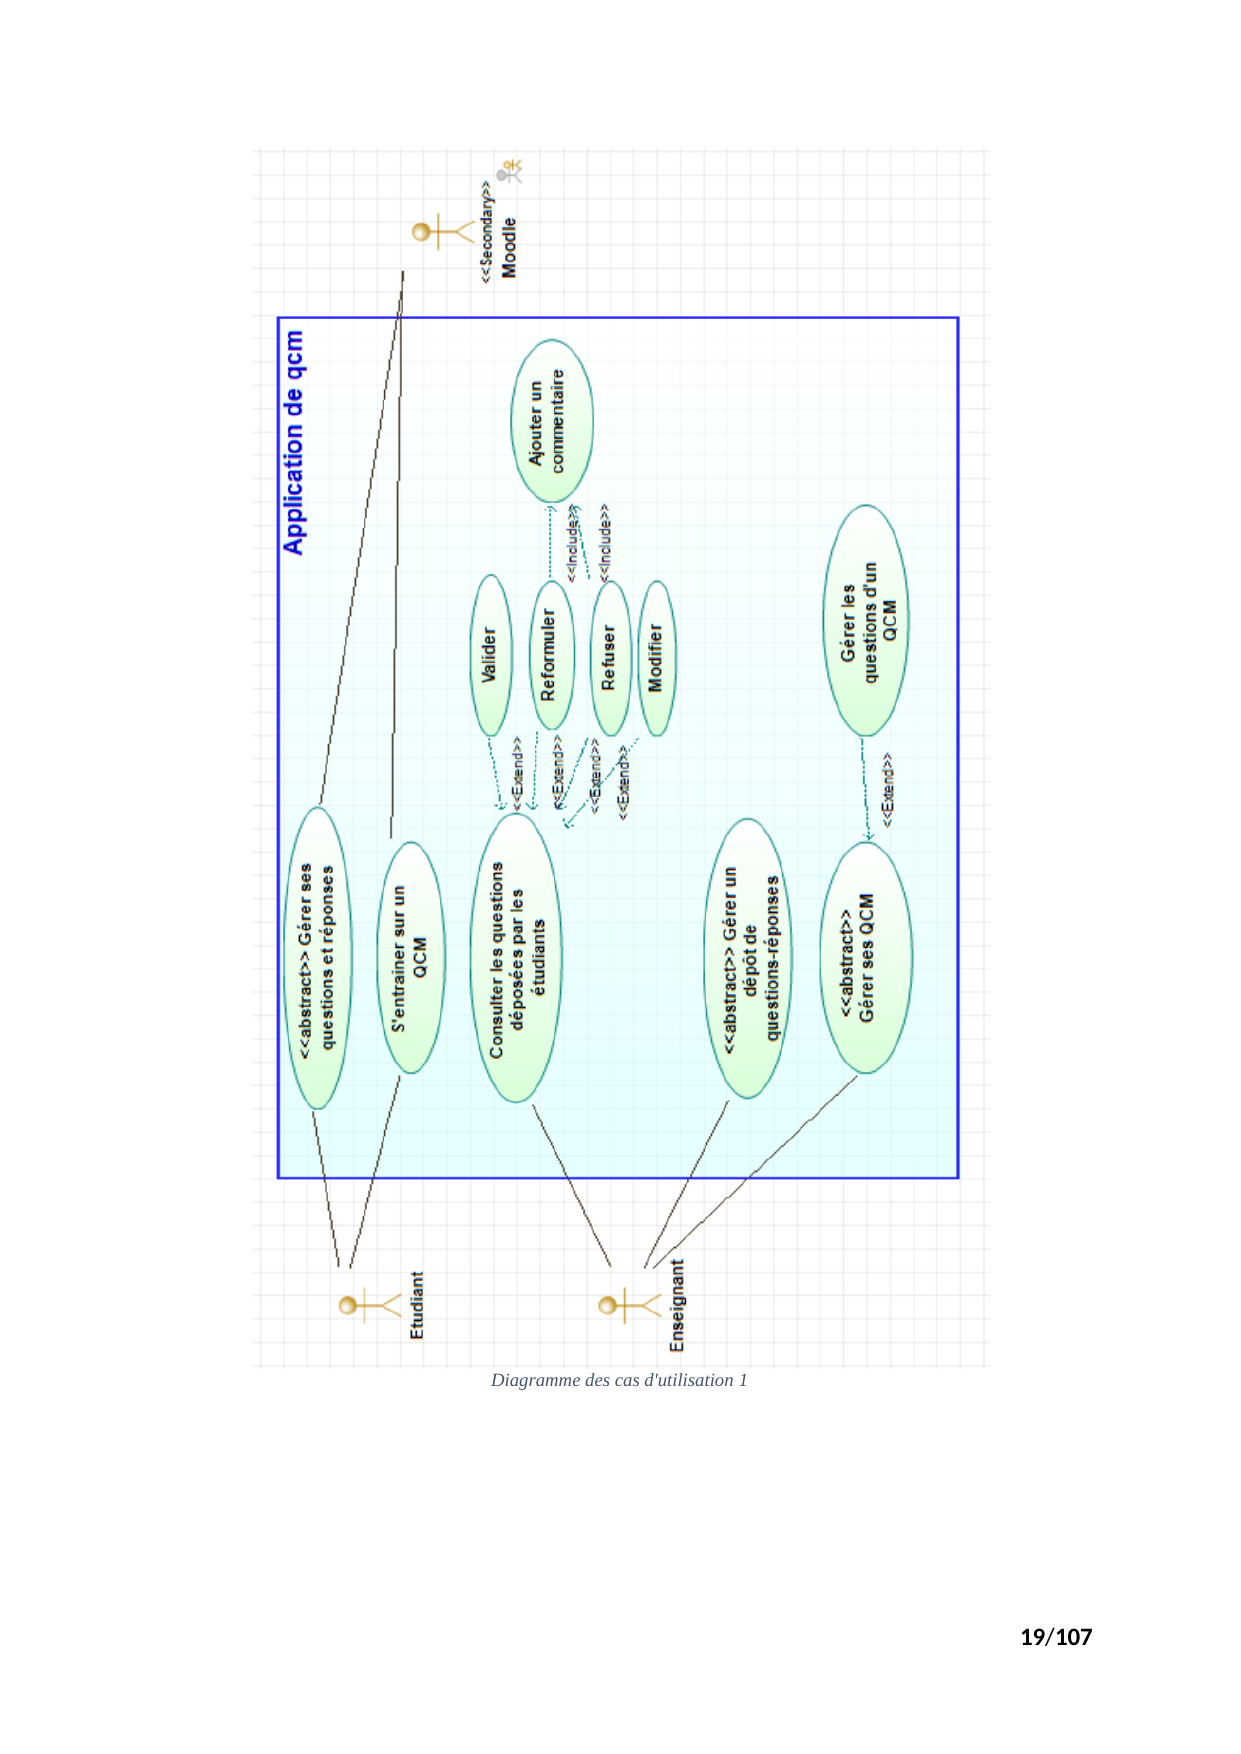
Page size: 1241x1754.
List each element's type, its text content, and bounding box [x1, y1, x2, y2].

text Diagramme des cas d'utilisation 1 [148, 1368, 1093, 1390]
picture [252, 149, 990, 1368]
